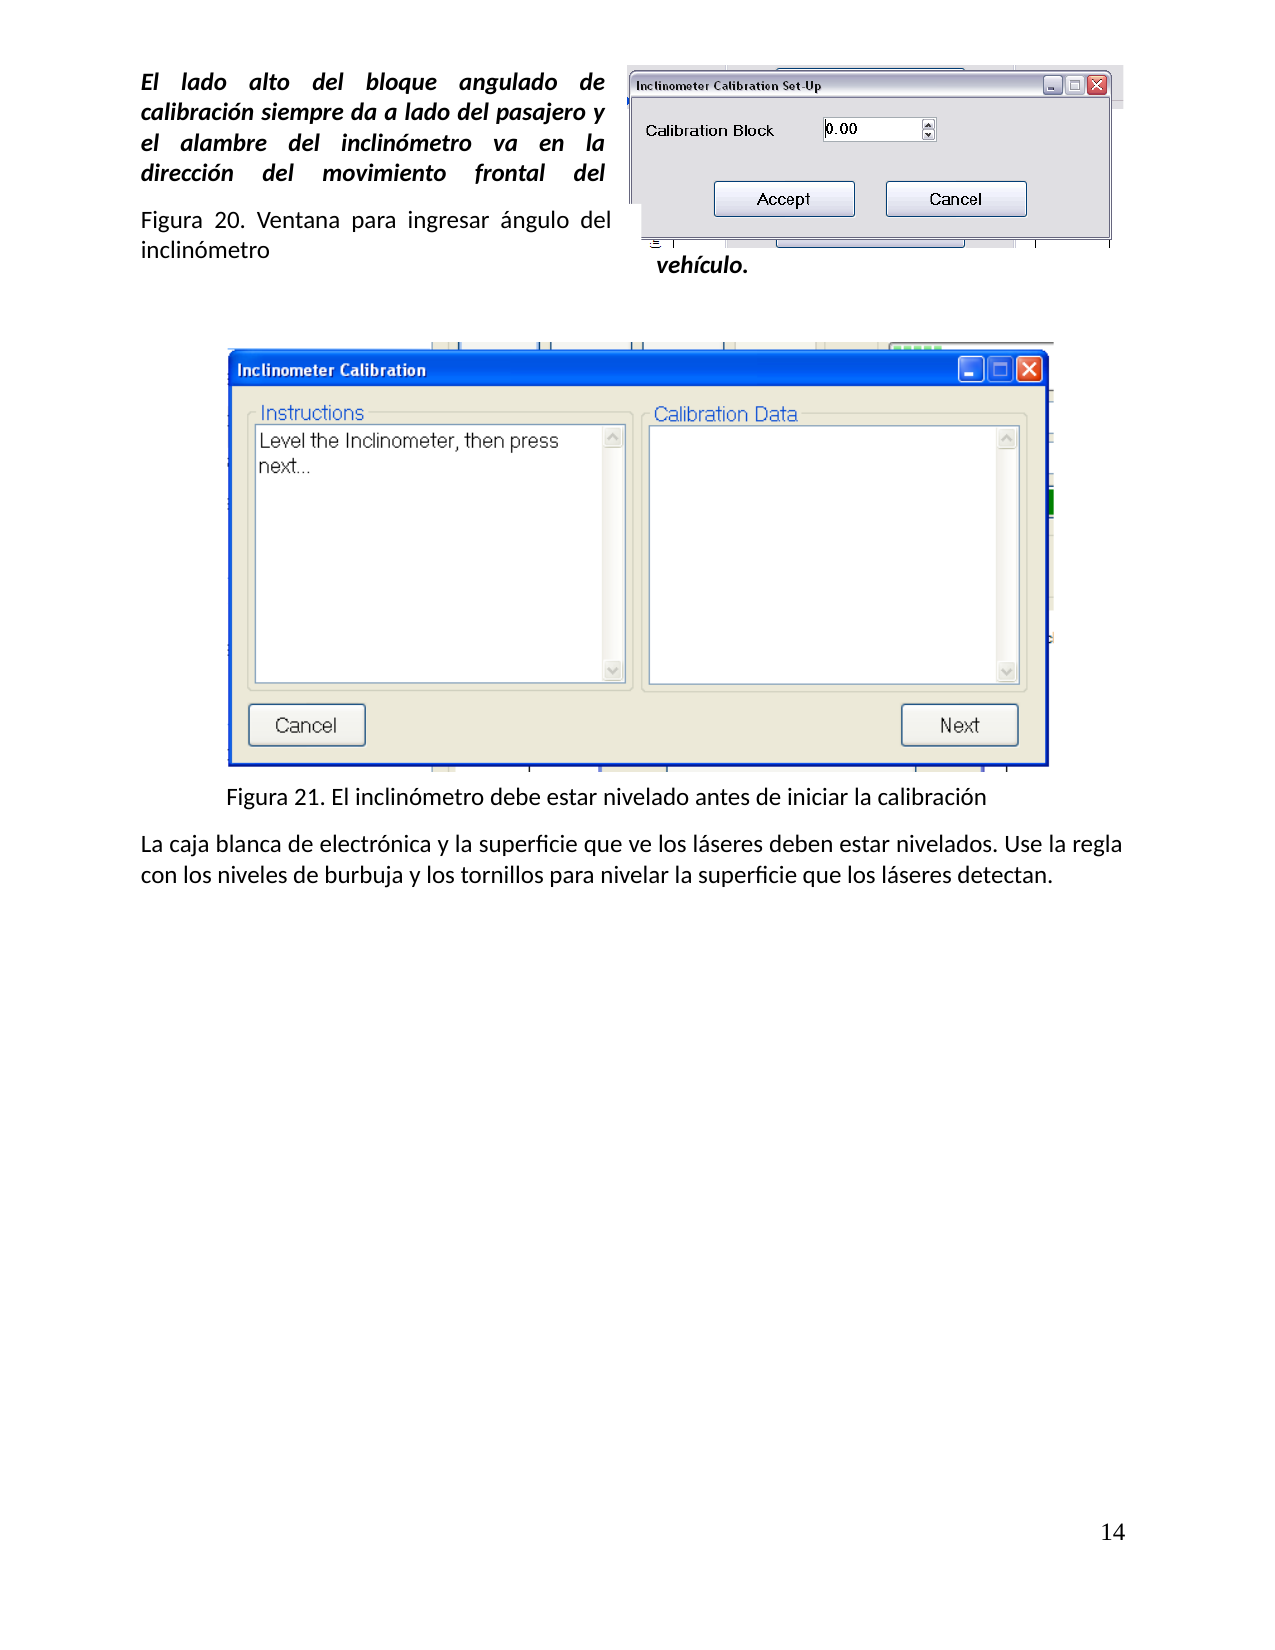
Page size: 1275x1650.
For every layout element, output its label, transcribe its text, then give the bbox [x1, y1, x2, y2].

text El lado alto del bloque angulado de calibración siempre da a lado del pasajero y el alambre del inclinómetro va en la dirección del movimiento frontal del vehículo. [141, 66, 626, 203]
text El lado alto del bloque angulado de calibración siempre da a lado del pasajero y el alambre del inclinómetro va en la dirección del movimiento frontal del vehículo. [141, 251, 1125, 310]
picture [226, 372, 1056, 803]
text La caja blanca de electrónica y la superficie que ve los láseres deben estar nivelados. Use la regla con los niveles de burbuja y los tornillos para nivelar la superficie que los láseres detectan. [141, 859, 1125, 920]
picture [626, 65, 1125, 251]
